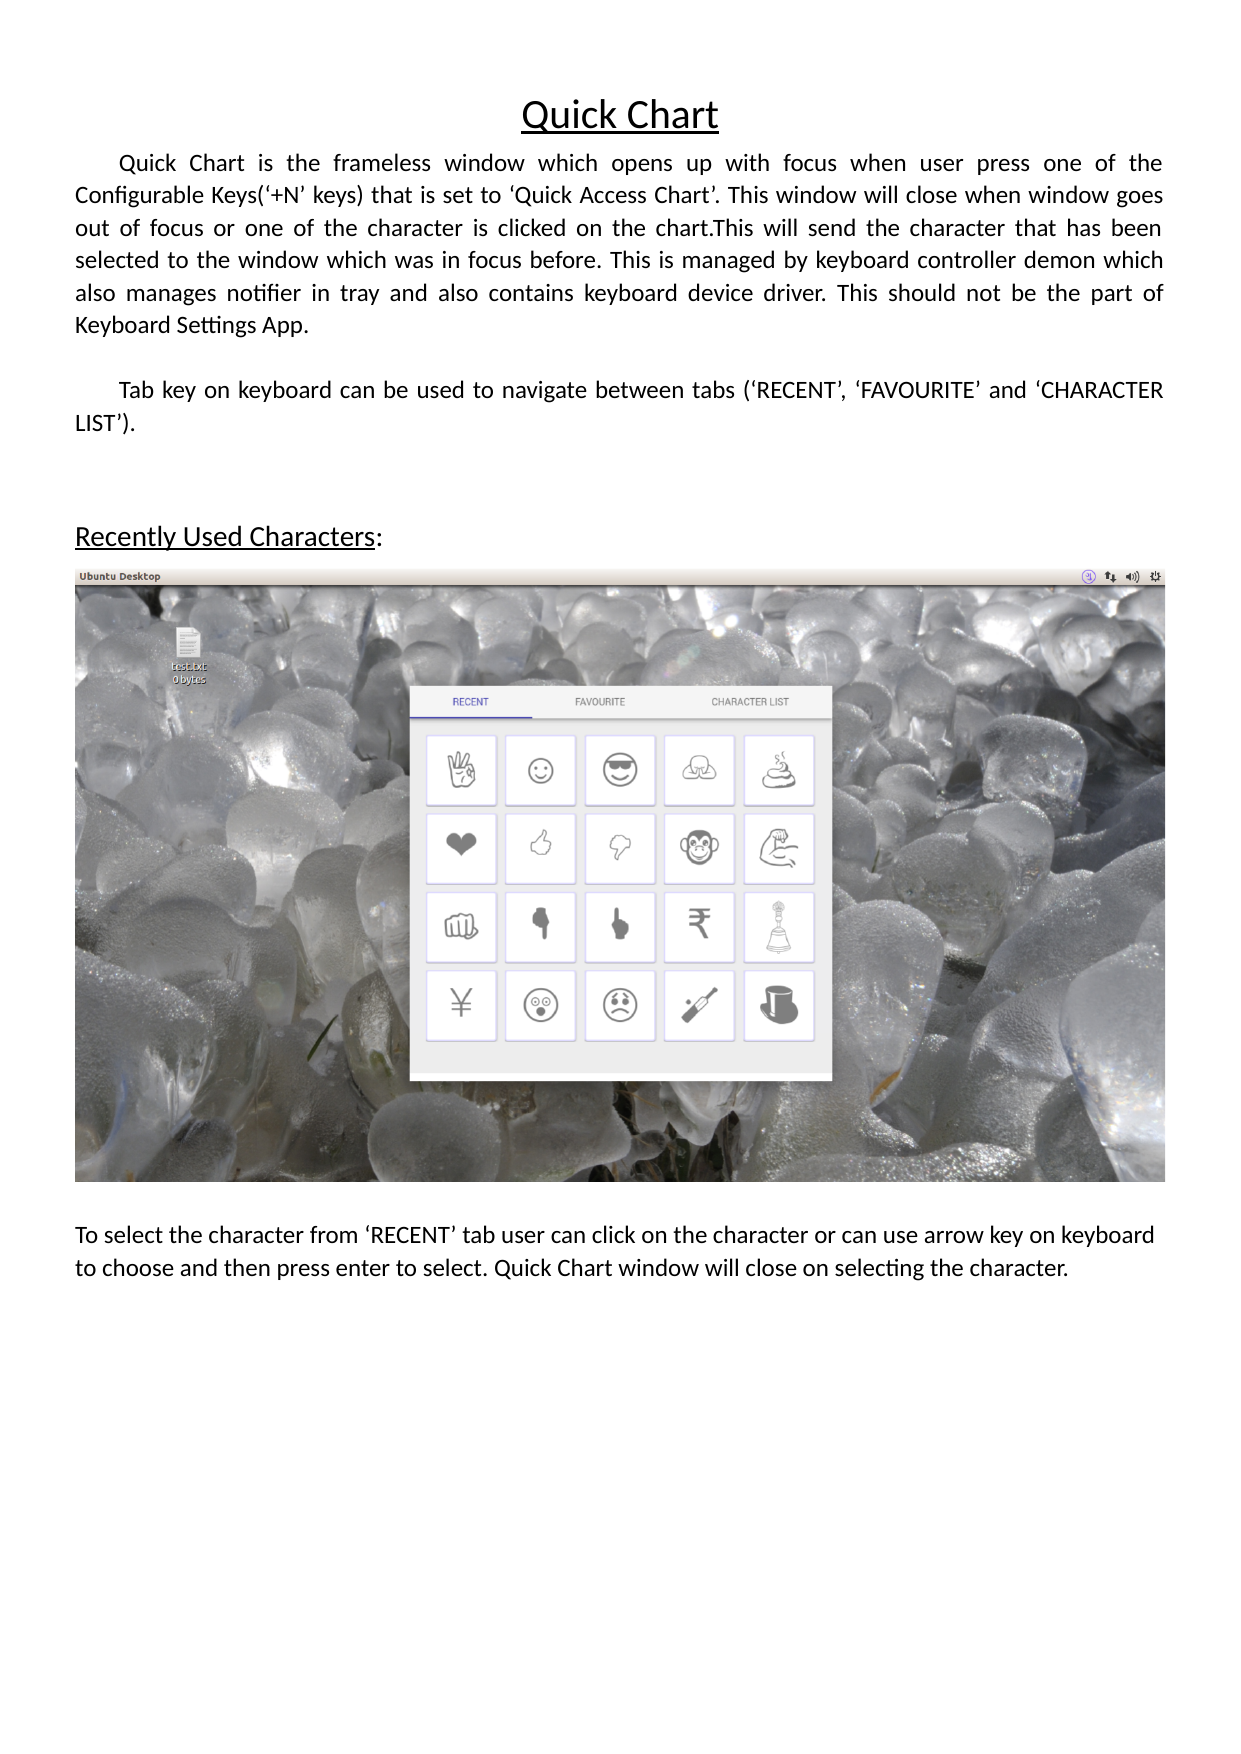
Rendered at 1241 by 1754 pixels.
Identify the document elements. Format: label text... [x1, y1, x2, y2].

picture [75, 568, 1166, 1182]
text Recently Used Characters: [75, 503, 1165, 568]
text Quick Chart is the frameless window which opens up with focus when user press one of the Configurable Keys(‘+N’ keys) that is set to ‘Quick Access Chart’. This window will close when window goes out of focus or one of the character is clicked on the chart.This will send the character that has been selected to the window which was in focus before. This is managed by keyboard controller demon which also manages notifier in tray and also contains keyboard device driver. This should not be the part of Keyboard Settings App. [75, 146, 1165, 341]
text Tab key on keyboard can be used to navigate between tabs (‘RECENT’, ‘FAVOURITE’ and ‘CHARACTER LIST’). [75, 373, 1165, 438]
text Quick Chart [75, 81, 1165, 146]
text To select the character from ‘RECENT’ tab user can click on the character or can use arrow key on keyboard to choose and then press enter to select. Quick Chart window will close on selecting the character. [75, 1218, 1165, 1283]
